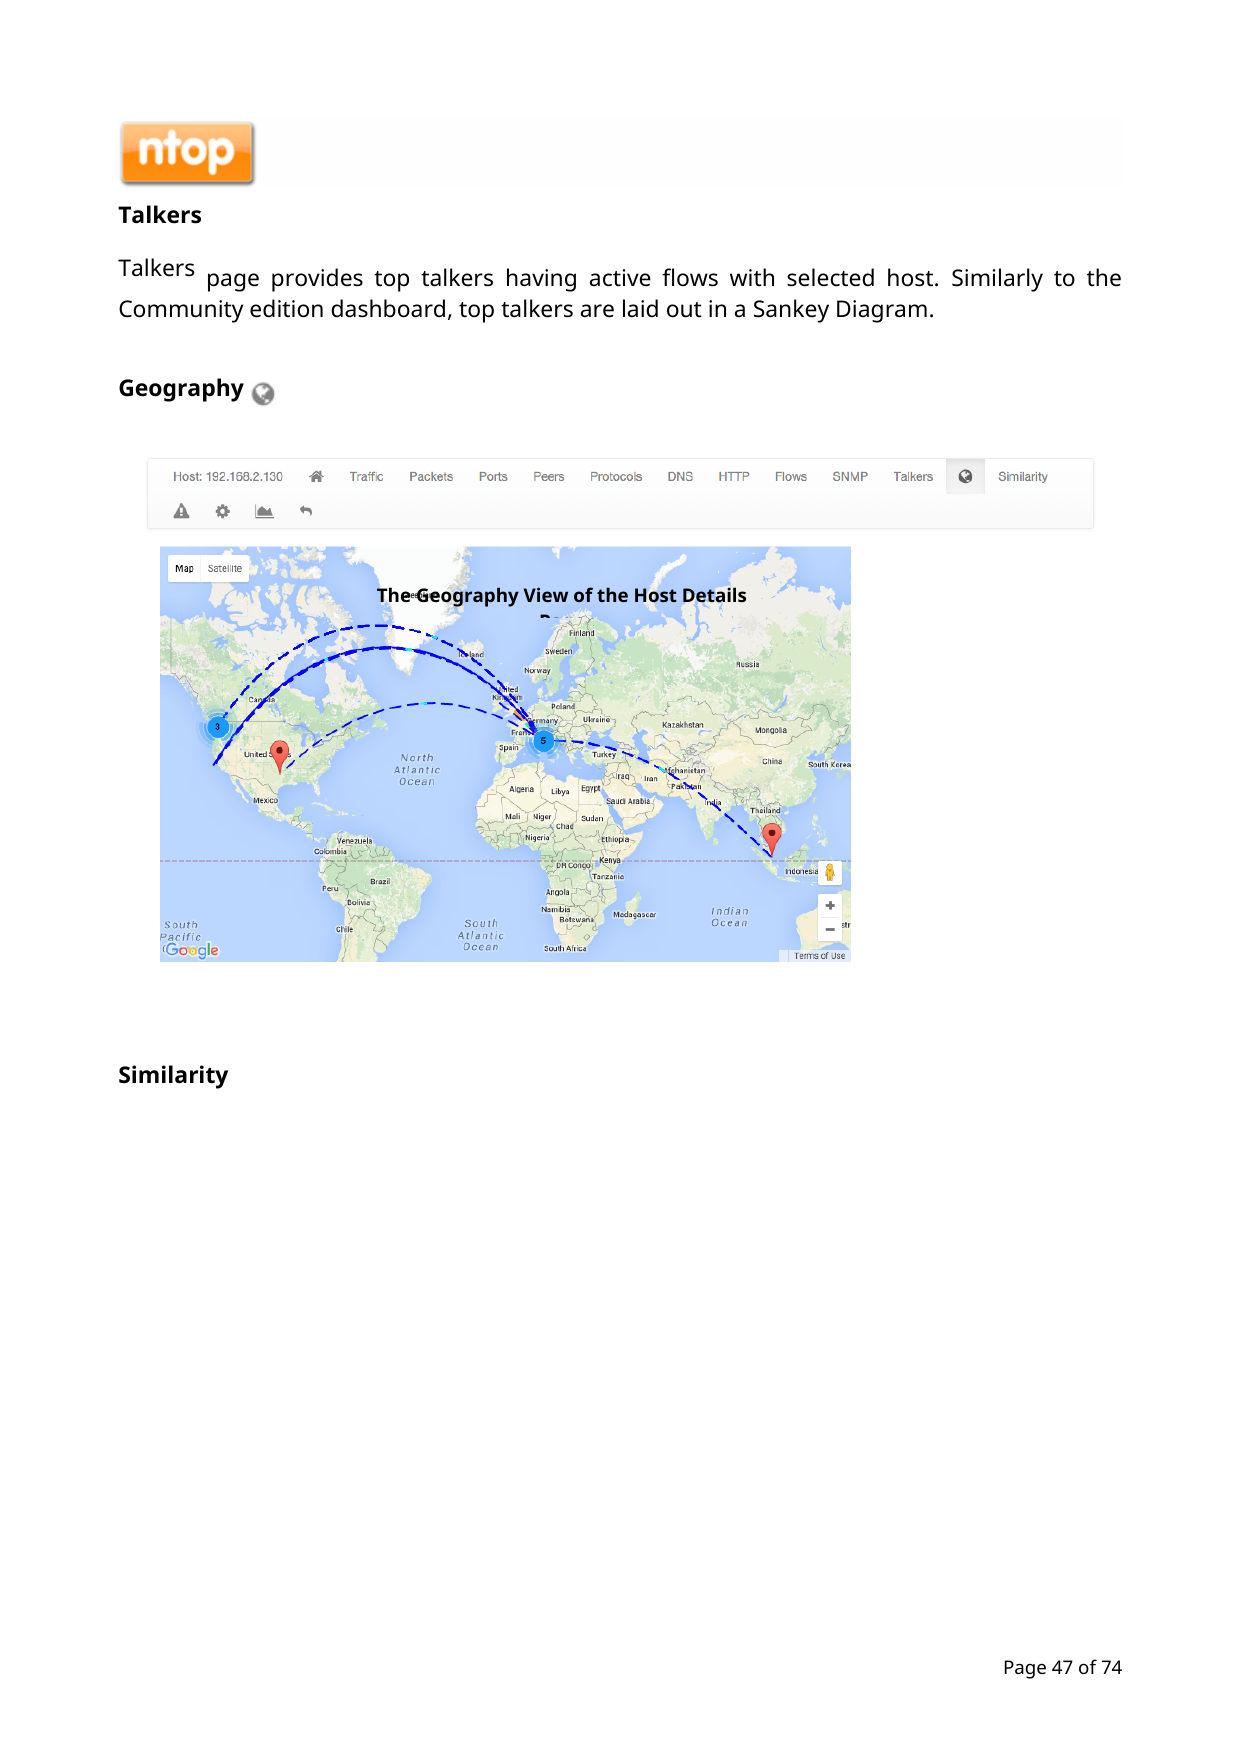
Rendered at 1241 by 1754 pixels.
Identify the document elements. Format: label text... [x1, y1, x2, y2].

picture [249, 381, 277, 408]
picture [142, 456, 1098, 973]
subtitle Geography [118, 372, 1122, 414]
text Talkers page provides top talkers having active flows with selected host. Similarly to the Community edition dashboard, top talkers are laid out in a Sankey Diagram. [118, 252, 1122, 324]
picture [118, 118, 259, 189]
subtitle Talkers [118, 199, 1122, 242]
text Geography page provides an interactive map that shows the selected hosts, its flows, and its peers. [118, 424, 1122, 487]
